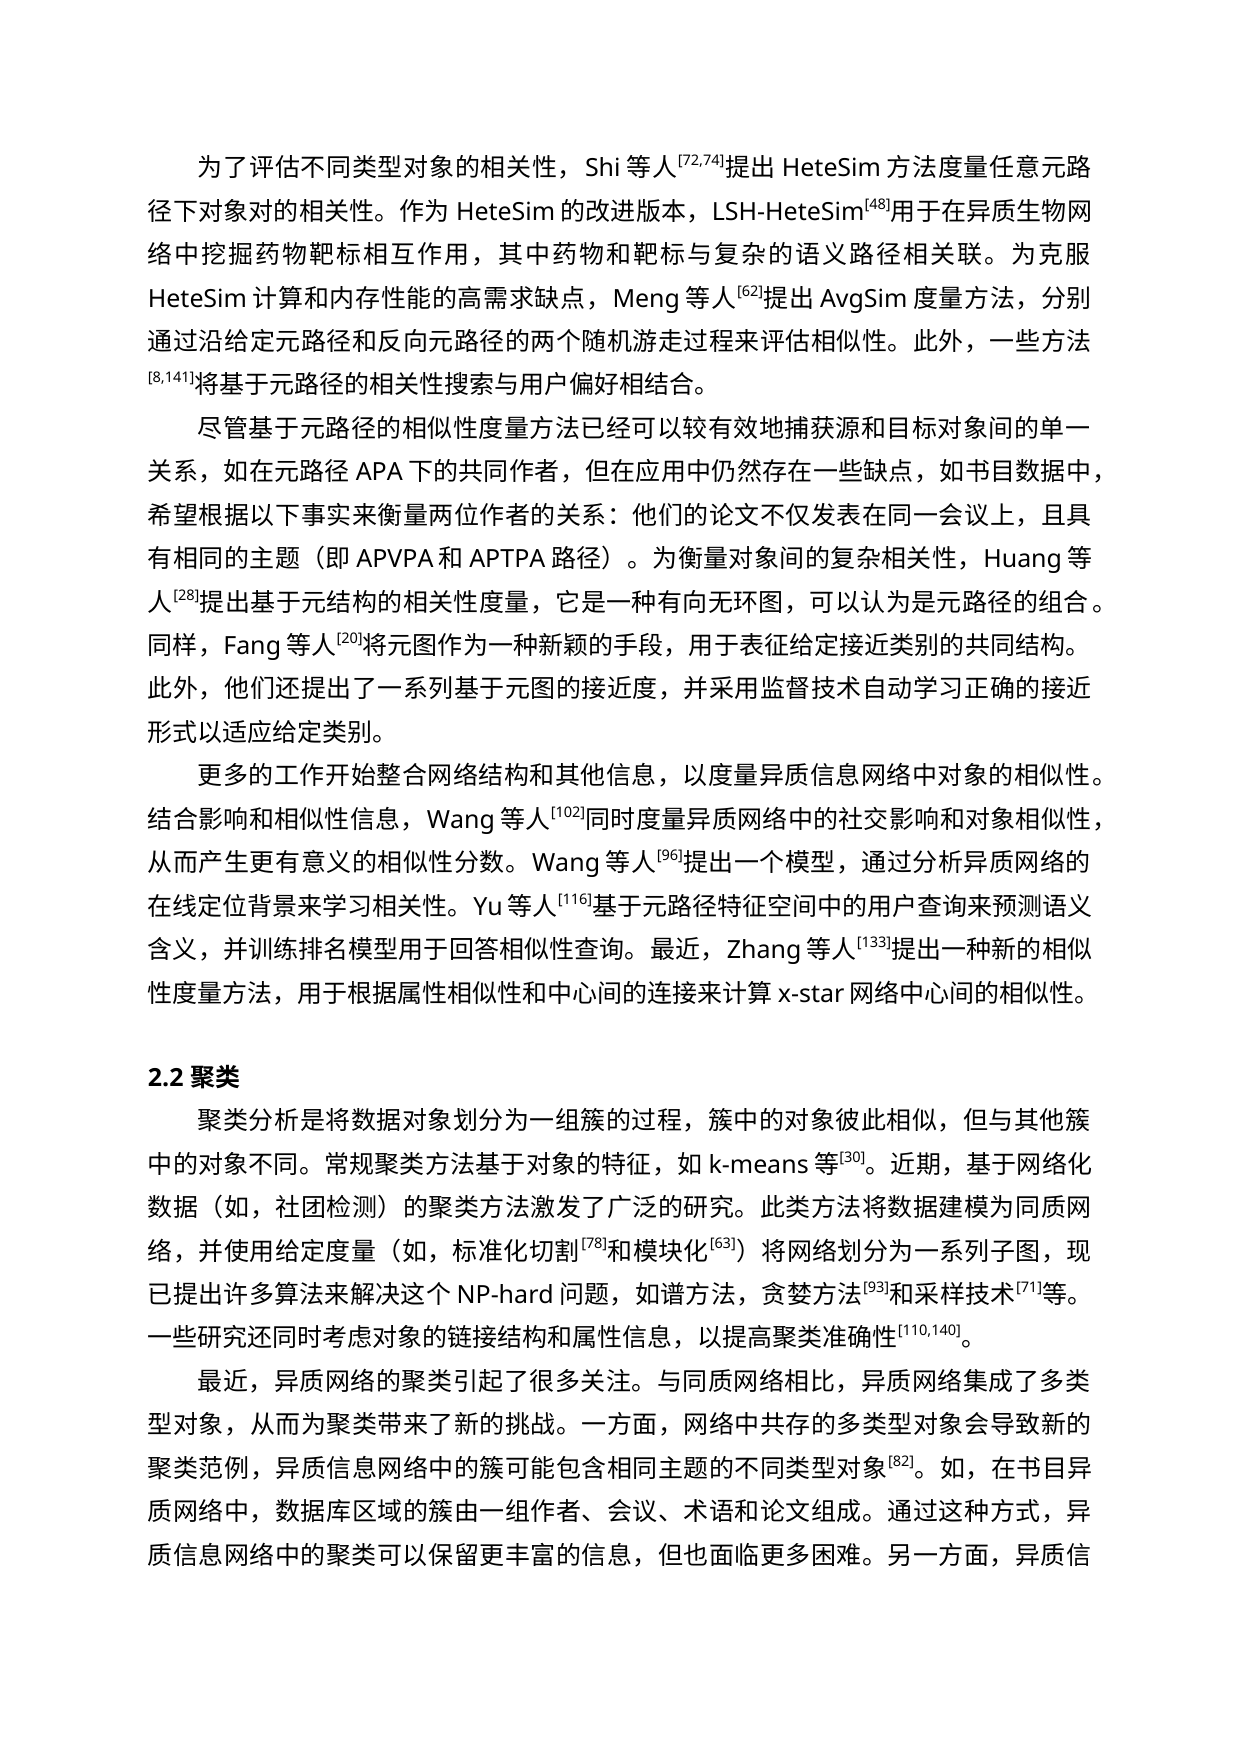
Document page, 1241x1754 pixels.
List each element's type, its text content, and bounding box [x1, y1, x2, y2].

text 聚类分析是将数据对象划分为一组簇的过程，簇中的对象彼此相似，但与其他簇中的对象不同。常规聚类方法基于对象的特征，如k-means等[30]。近期，基于网络化数据（如，社团检测）的聚类方法激发了广泛的研究。此类方法将数据建模为同质网络，并使用给定度量（如，标准化切割[78]和模块化[63]）将网络划分为一系列子图，现已提出许多算法来解决这个NP-hard问题，如谱方法，贪婪方法[93]和采样技术[71]等。一些研究还同时考虑对象的链接结构和属性信息，以提高聚类准确性[110,140]。 [148, 1101, 1092, 1354]
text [148, 1361, 1092, 1571]
text 更多的工作开始整合网络结构和其他信息，以度量异质信息网络中对象的相似性。结合影响和相似性信息，Wang等人[102]同时度量异质网络中的社交影响和对象相似性，从而产生更有意义的相似性分数。Wang等人[96]提出一个模型，通过分析异质网络的在线定位背景来学习相关性。Yu等人[116]基于元路径特征空间中的用户查询来预测语义含义，并训练排名模型用于回答相似性查询。最近，Zhang等人[133]提出一种新的相似性度量方法，用于根据属性相似性和中心间的连接来计算x-star网络中心间的相似性。 [148, 756, 1092, 1009]
text 尽管基于元路径的相似性度量方法已经可以较有效地捕获源和目标对象间的单一关系，如在元路径APA下的共同作者，但在应用中仍然存在一些缺点，如书目数据中，希望根据以下事实来衡量两位作者的关系：他们的论文不仅发表在同一会议上，且具有相同的主题（即APVPA和APTPA路径）。为衡量对象间的复杂相关性，Huang等人[28]提出基于元结构的相关性度量，它是一种有向无环图，可以认为是元路径的组合。同样，Fang等人[20]将元图作为一种新颖的手段，用于表征给定接近类别的共同结构。此外，他们还提出了一系列基于元图的接近度，并采用监督技术自动学习正确的接近形式以适应给定类别。 [148, 408, 1092, 749]
text 为了评估不同类型对象的相关性，Shi等人[72,74]提出HeteSim方法度量任意元路径下对象对的相关性。作为HeteSim的改进版本，LSH-HeteSim[48]用于在异质生物网络中挖掘药物靶标相互作用，其中药物和靶标与复杂的语义路径相关联。为克服HeteSim计算和内存性能的高需求缺点，Meng等人[62]提出AvgSim度量方法，分别通过沿给定元路径和反向元路径的两个随机游走过程来评估相似性。此外，一些方法[8,141]将基于元路径的相关性搜索与用户偏好相结合。 [148, 148, 1092, 401]
text 2.2 聚类 [148, 1057, 1092, 1093]
